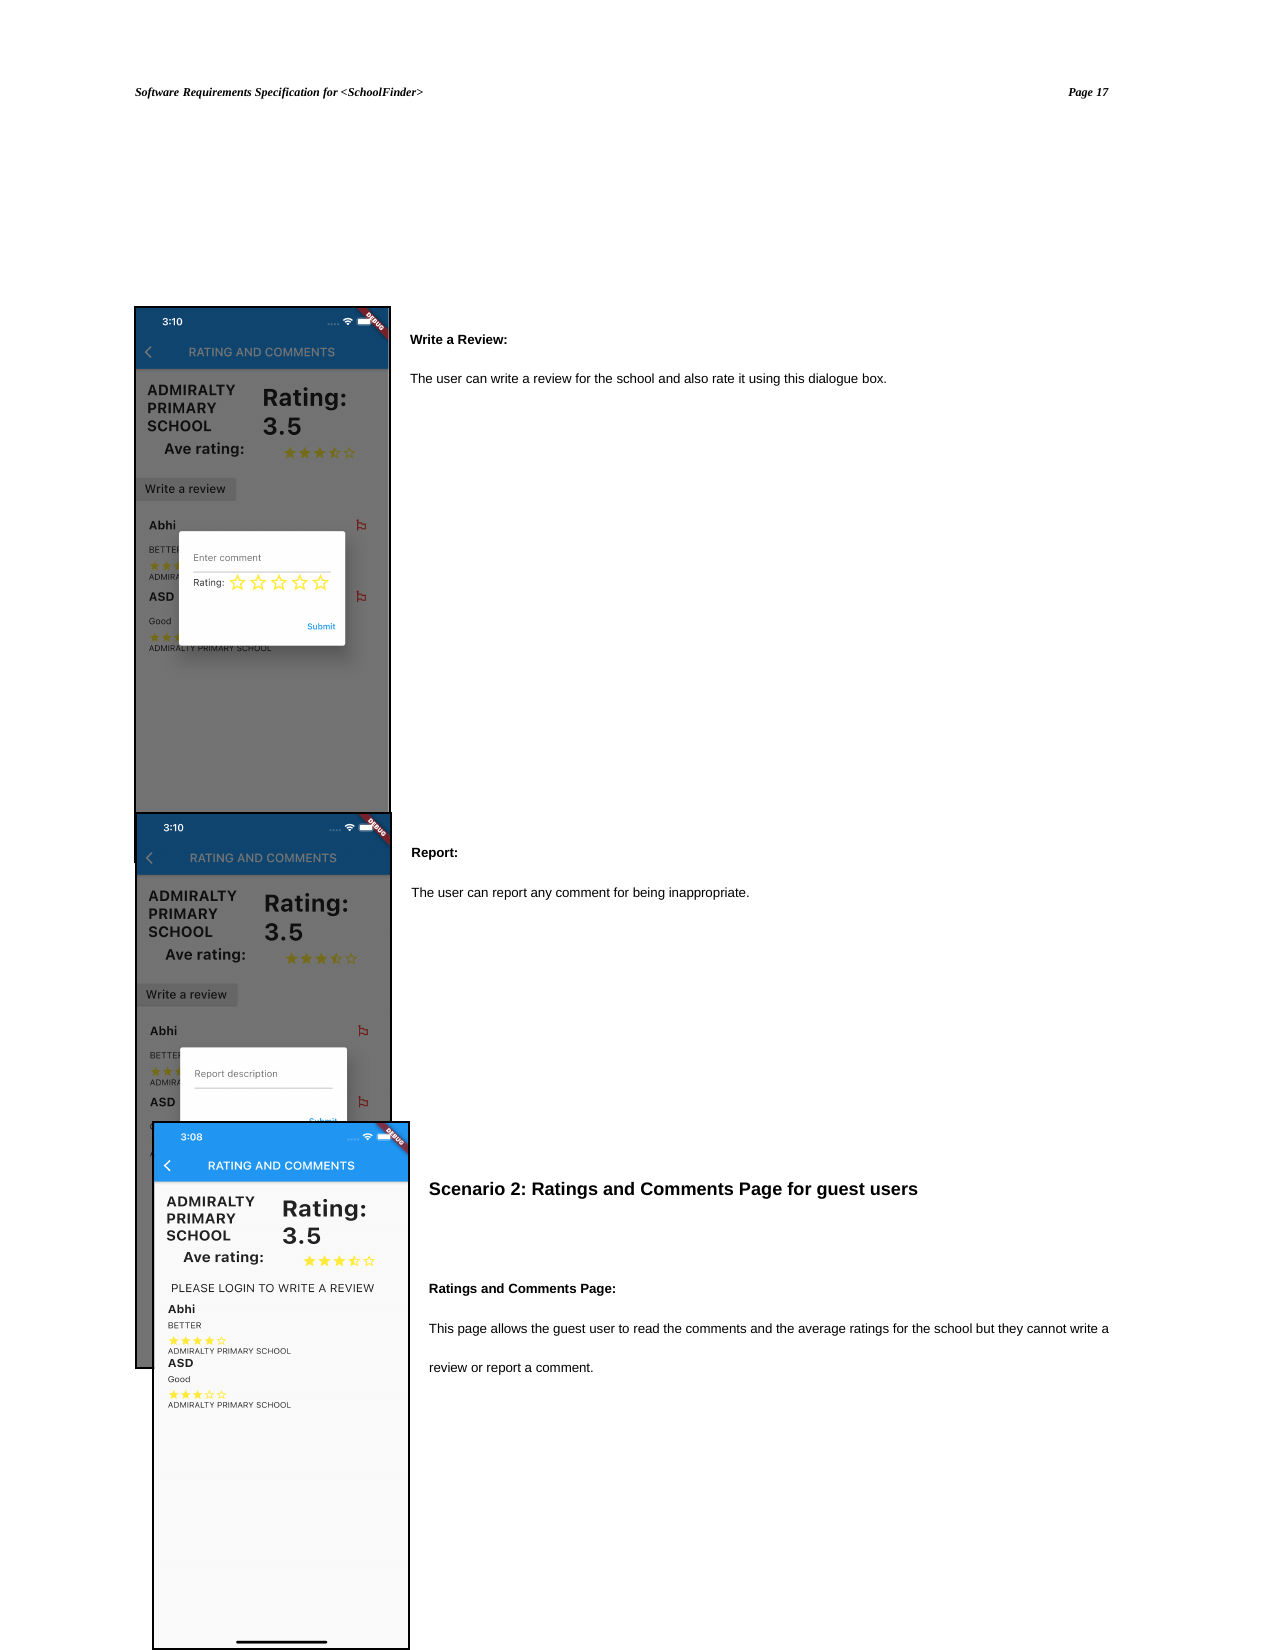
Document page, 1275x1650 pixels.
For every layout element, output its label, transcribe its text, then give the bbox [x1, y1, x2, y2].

text Write a Review: [391, 321, 1140, 347]
text The user can write a review for the school and also rate it using this dialogue box. [391, 361, 1140, 387]
picture [154, 1123, 408, 1648]
picture [137, 814, 390, 1367]
text This page allows the guest user to read the comments and the average ratings for the school but they cannot write a review or report a comment. [410, 1310, 1140, 1376]
picture [136, 308, 389, 812]
text Report: [392, 834, 1140, 861]
text Scenario 2: Ratings and Comments Page for guest users [410, 1163, 1140, 1199]
text Ratings and Comments Page: [410, 1271, 1140, 1297]
text The user can report any comment for being inappropriate. [392, 874, 1140, 900]
